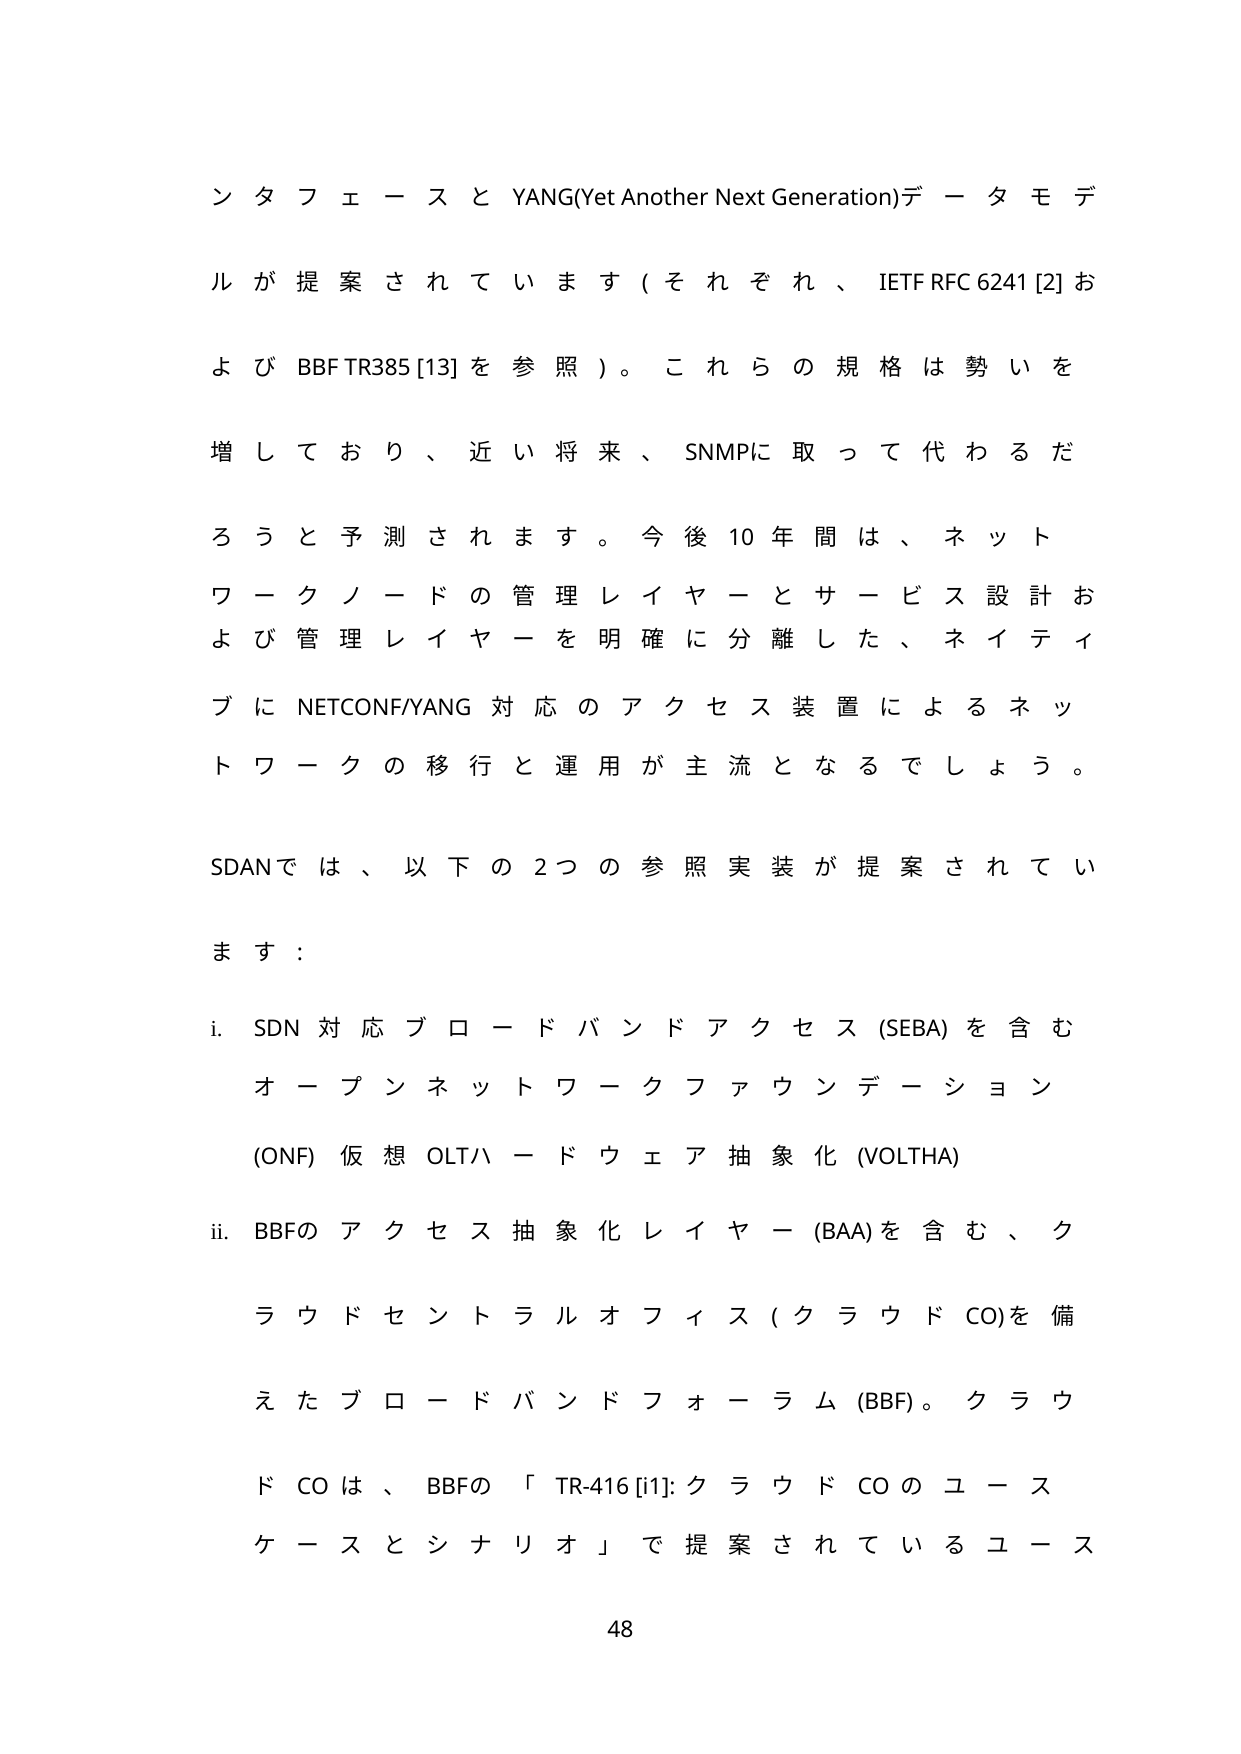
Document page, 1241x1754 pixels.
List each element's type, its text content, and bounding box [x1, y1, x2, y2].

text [198, 162, 1116, 781]
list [198, 1197, 1116, 1561]
list SDN対応ブロードバンドアクセス(SEBA)を含むオープンネットワークファウンデーション(ONF) 仮想OLTハードウェア抽象化(VOLTHA) [198, 993, 1116, 1187]
text SDANでは、以下の2つの参照実装が提案されています: [198, 833, 1116, 984]
